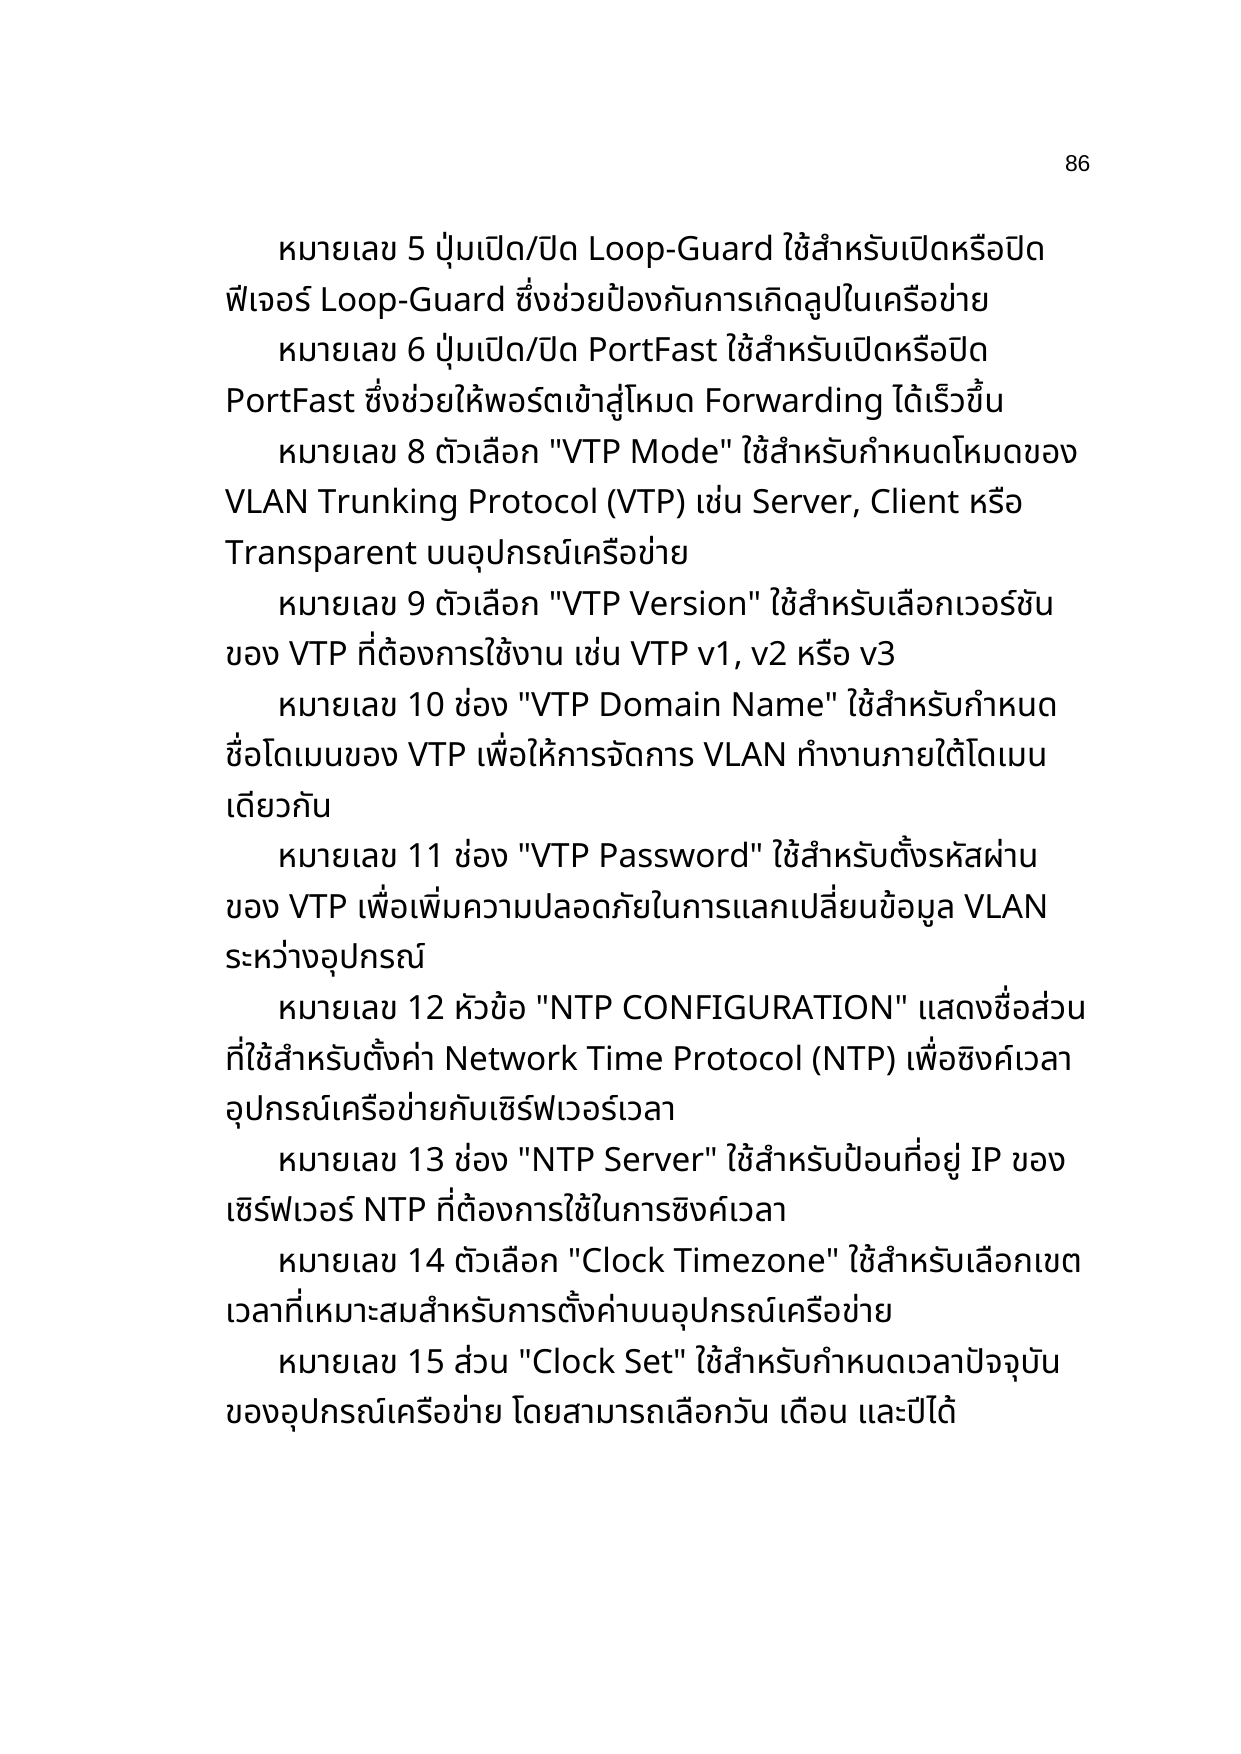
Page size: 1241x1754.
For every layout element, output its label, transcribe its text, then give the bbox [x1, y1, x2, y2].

text หมายเลข 14 ตัวเลือก "Clock Timezone" ใช้สำหรับเลือกเขตเวลาที่เหมาะสมสำหรับการตั้งค่าบนอุปกรณ์เครือข่าย [225, 1237, 1090, 1338]
text หมายเลข 6 ปุ่มเปิด/ปิด PortFast ใช้สำหรับเปิดหรือปิด PortFast ซึ่งช่วยให้พอร์ตเข้าสู่โหมด Forwarding ได้เร็วขึ้น [225, 326, 1090, 427]
text หมายเลข 10 ช่อง "VTP Domain Name" ใช้สำหรับกำหนดชื่อโดเมนของ VTP เพื่อให้การจัดการ VLAN ทำงานภายใต้โดเมนเดียวกัน [225, 681, 1090, 832]
text หมายเลข 13 ช่อง "NTP Server" ใช้สำหรับป้อนที่อยู่ IP ของเซิร์ฟเวอร์ NTP ที่ต้องการใช้ในการซิงค์เวลา [225, 1136, 1090, 1237]
text หมายเลข 12 หัวข้อ "NTP CONFIGURATION" แสดงชื่อส่วนที่ใช้สำหรับตั้งค่า Network Time Protocol (NTP) เพื่อซิงค์เวลาอุปกรณ์เครือข่ายกับเซิร์ฟเวอร์เวลา [225, 984, 1090, 1136]
text หมายเลข 9 ตัวเลือก "VTP Version" ใช้สำหรับเลือกเวอร์ชันของ VTP ที่ต้องการใช้งาน เช่น VTP v1, v2 หรือ v3 [225, 579, 1090, 681]
text หมายเลข 8 ตัวเลือก "VTP Mode" ใช้สำหรับกำหนดโหมดของ VLAN Trunking Protocol (VTP) เช่น Server, Client หรือ Transparent บนอุปกรณ์เครือข่าย [225, 427, 1090, 579]
text หมายเลข 11 ช่อง "VTP Password" ใช้สำหรับตั้งรหัสผ่านของ VTP เพื่อเพิ่มความปลอดภัยในการแลกเปลี่ยนข้อมูล VLAN ระหว่างอุปกรณ์ [225, 832, 1090, 984]
text หมายเลข 15 ส่วน "Clock Set" ใช้สำหรับกำหนดเวลาปัจจุบันของอุปกรณ์เครือข่าย โดยสามารถเลือกวัน เดือน และปีได้ [225, 1338, 1090, 1439]
text หมายเลข 5 ปุ่มเปิด/ปิด Loop-Guard ใช้สำหรับเปิดหรือปิดฟีเจอร์ Loop-Guard ซึ่งช่วยป้องกันการเกิดลูปในเครือข่าย [225, 225, 1090, 326]
